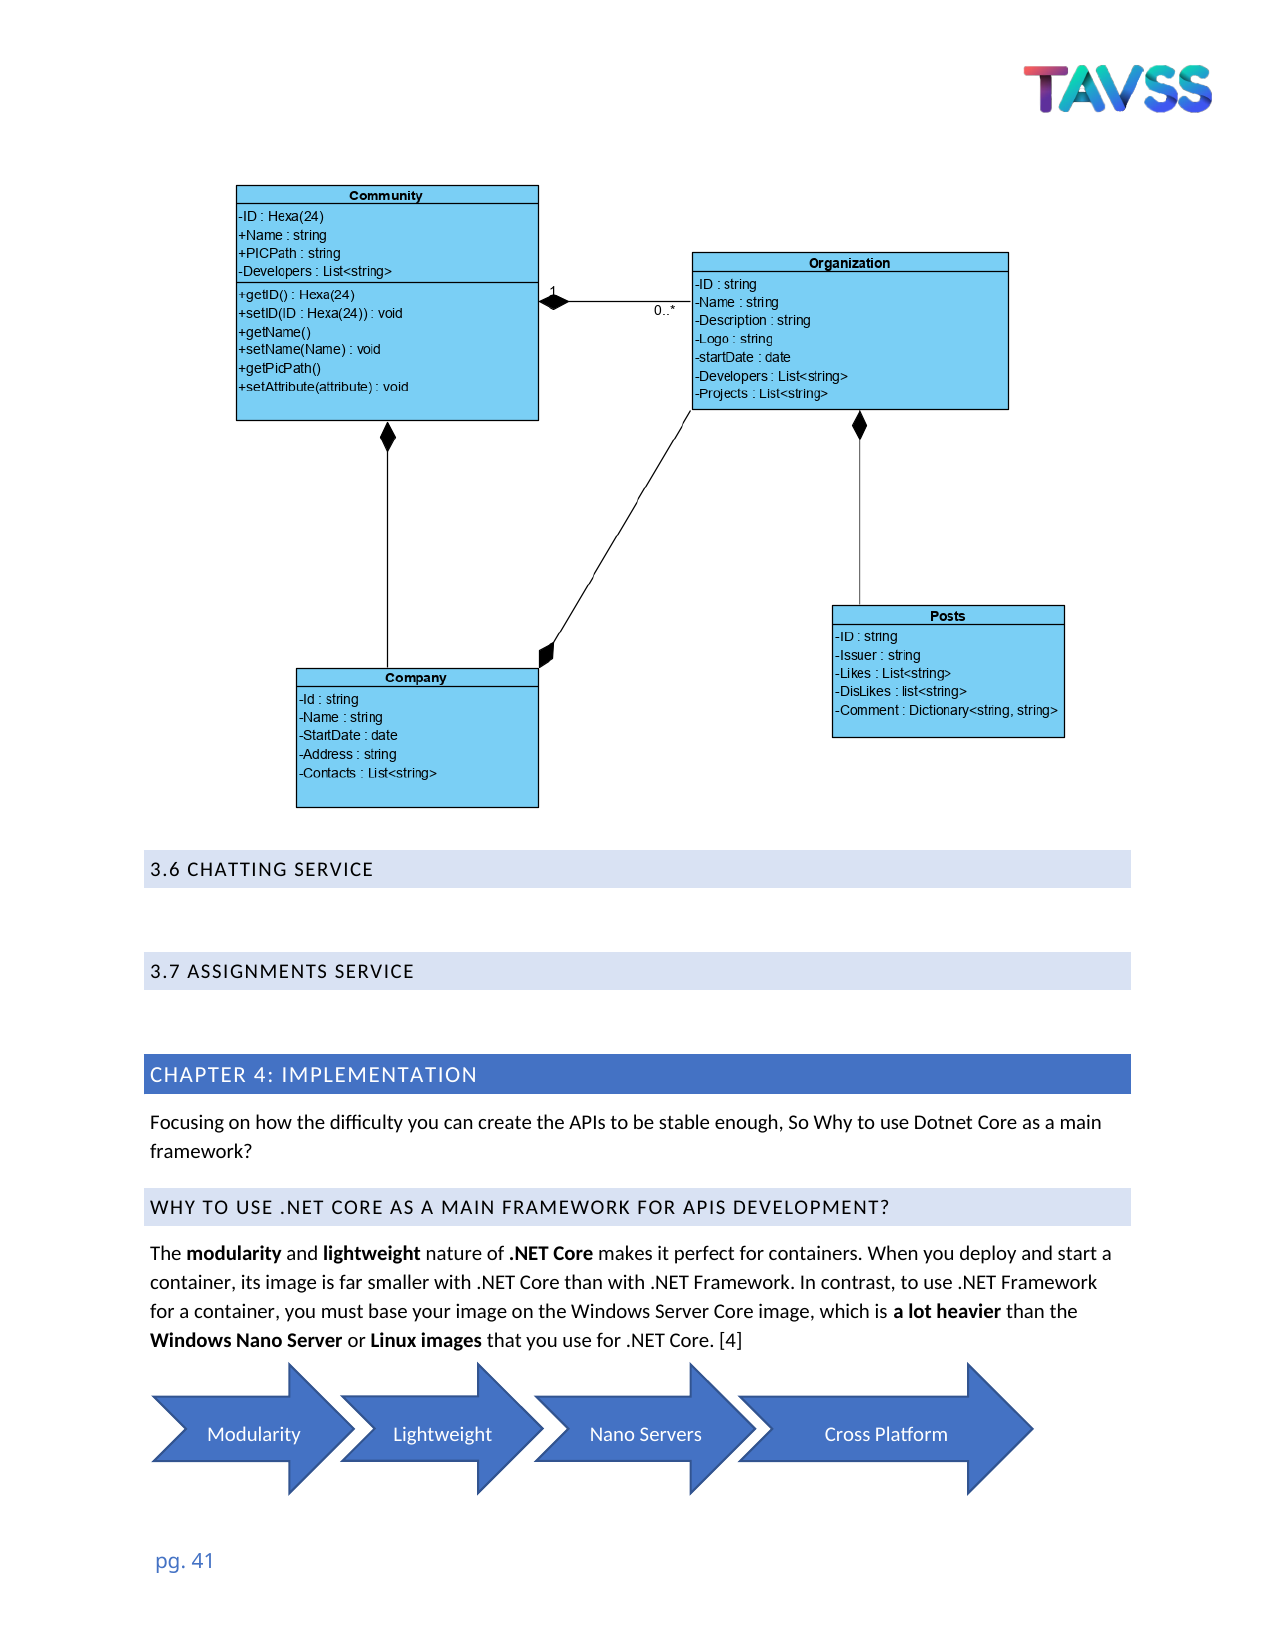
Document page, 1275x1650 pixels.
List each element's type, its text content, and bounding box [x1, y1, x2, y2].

picture [1002, 41, 1236, 135]
text Focusing on how the difficulty you can create the APIs to be stable enough, So Why to use Dotnet Core as a main framework? [150, 1109, 1125, 1163]
picture [150, 150, 1125, 826]
subtitle Why To Use .Net Core As A main Framework for APIs Development? [150, 1194, 1125, 1220]
subtitle 3.7 Assignments Service [150, 958, 1125, 983]
text The modularity and lightweight nature of .NET Core makes it perfect for containers. When you deploy and start a container, its image is far smaller with .NET Core than with .NET Framework. In contrast, to use .NET Framework for a container, you must base your image on the Windows Server Core image, which is a lot heavier than the Windows Nano Server or Linux images that you use for .NET Core. [4] [150, 1240, 1125, 1353]
subtitle Chapter 4: Implementation [150, 1060, 1125, 1088]
subtitle 3.6 Chatting Service [150, 856, 1125, 881]
